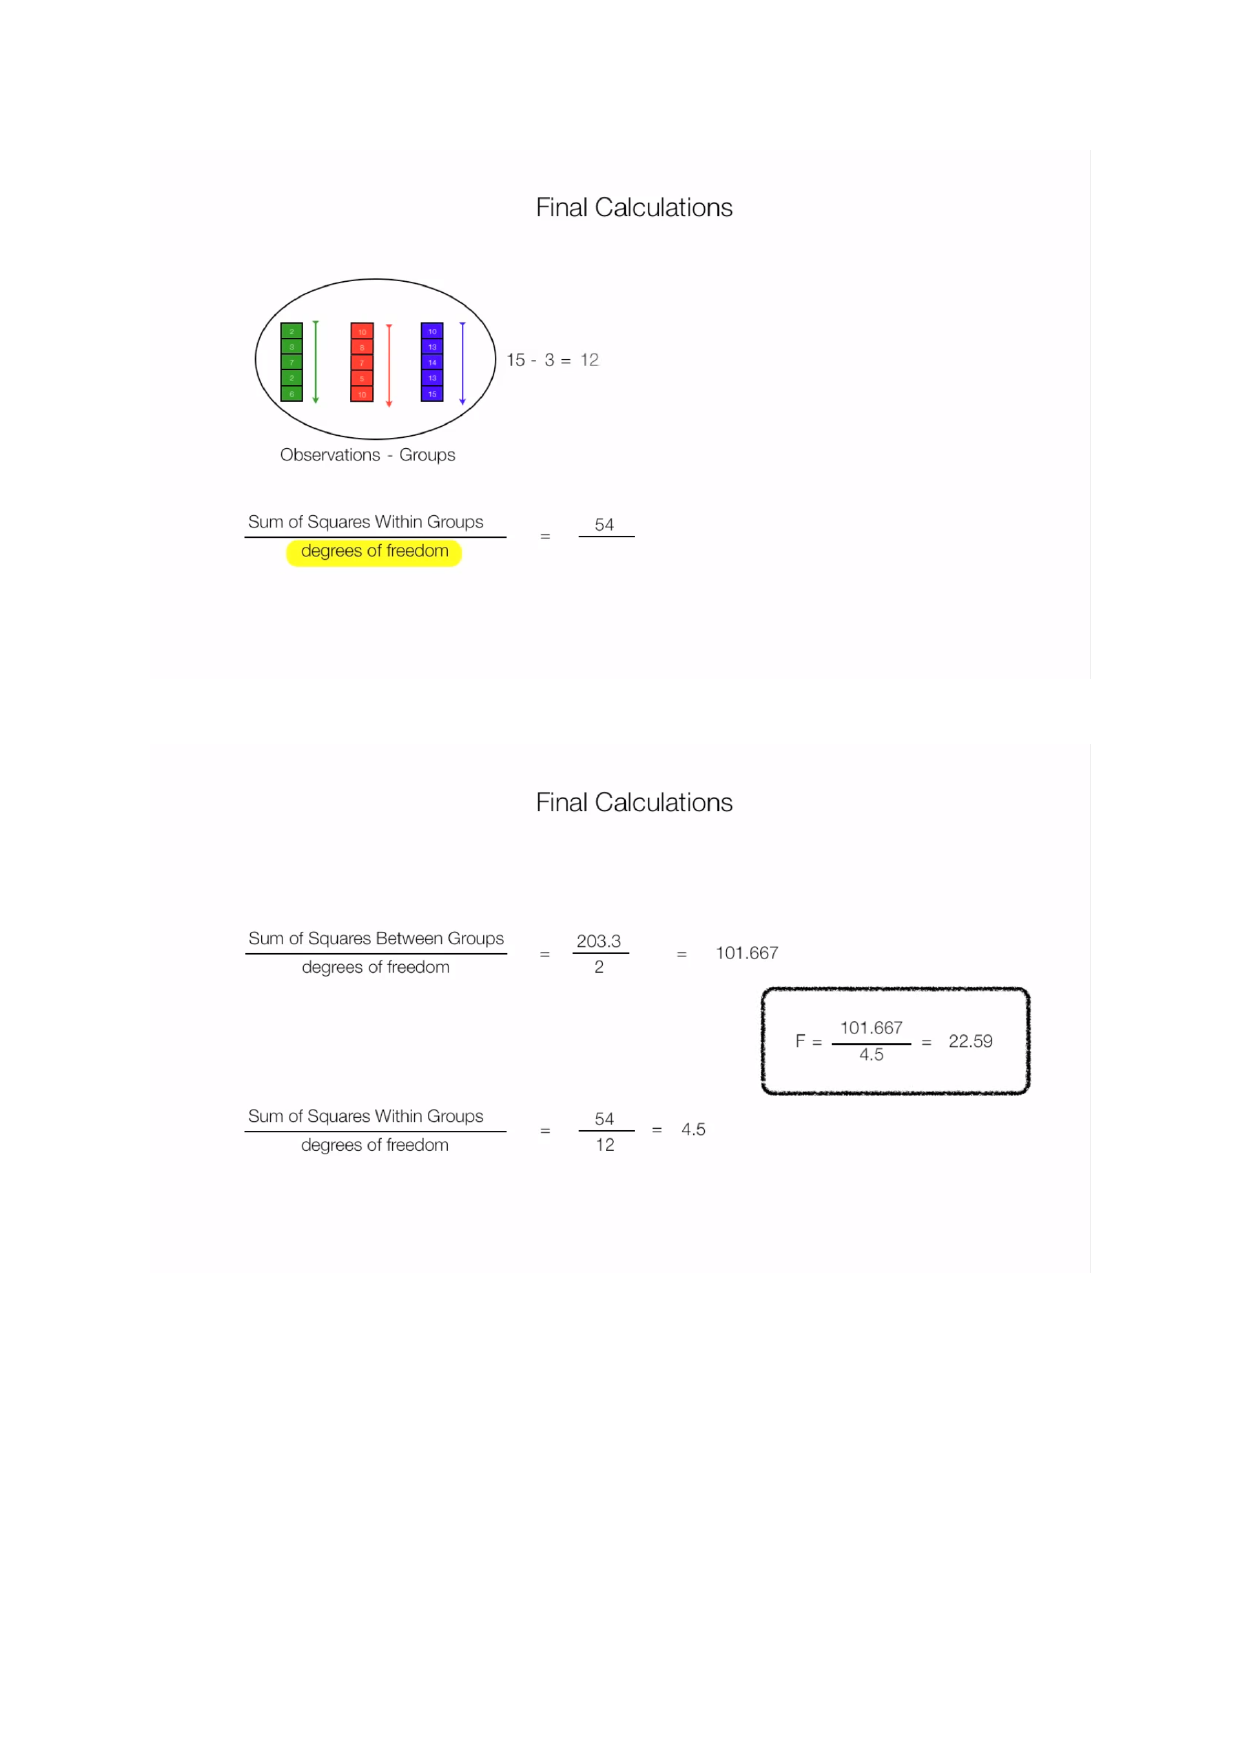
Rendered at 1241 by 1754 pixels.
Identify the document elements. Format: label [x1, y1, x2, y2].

picture [150, 150, 1091, 679]
picture [150, 744, 1091, 1273]
